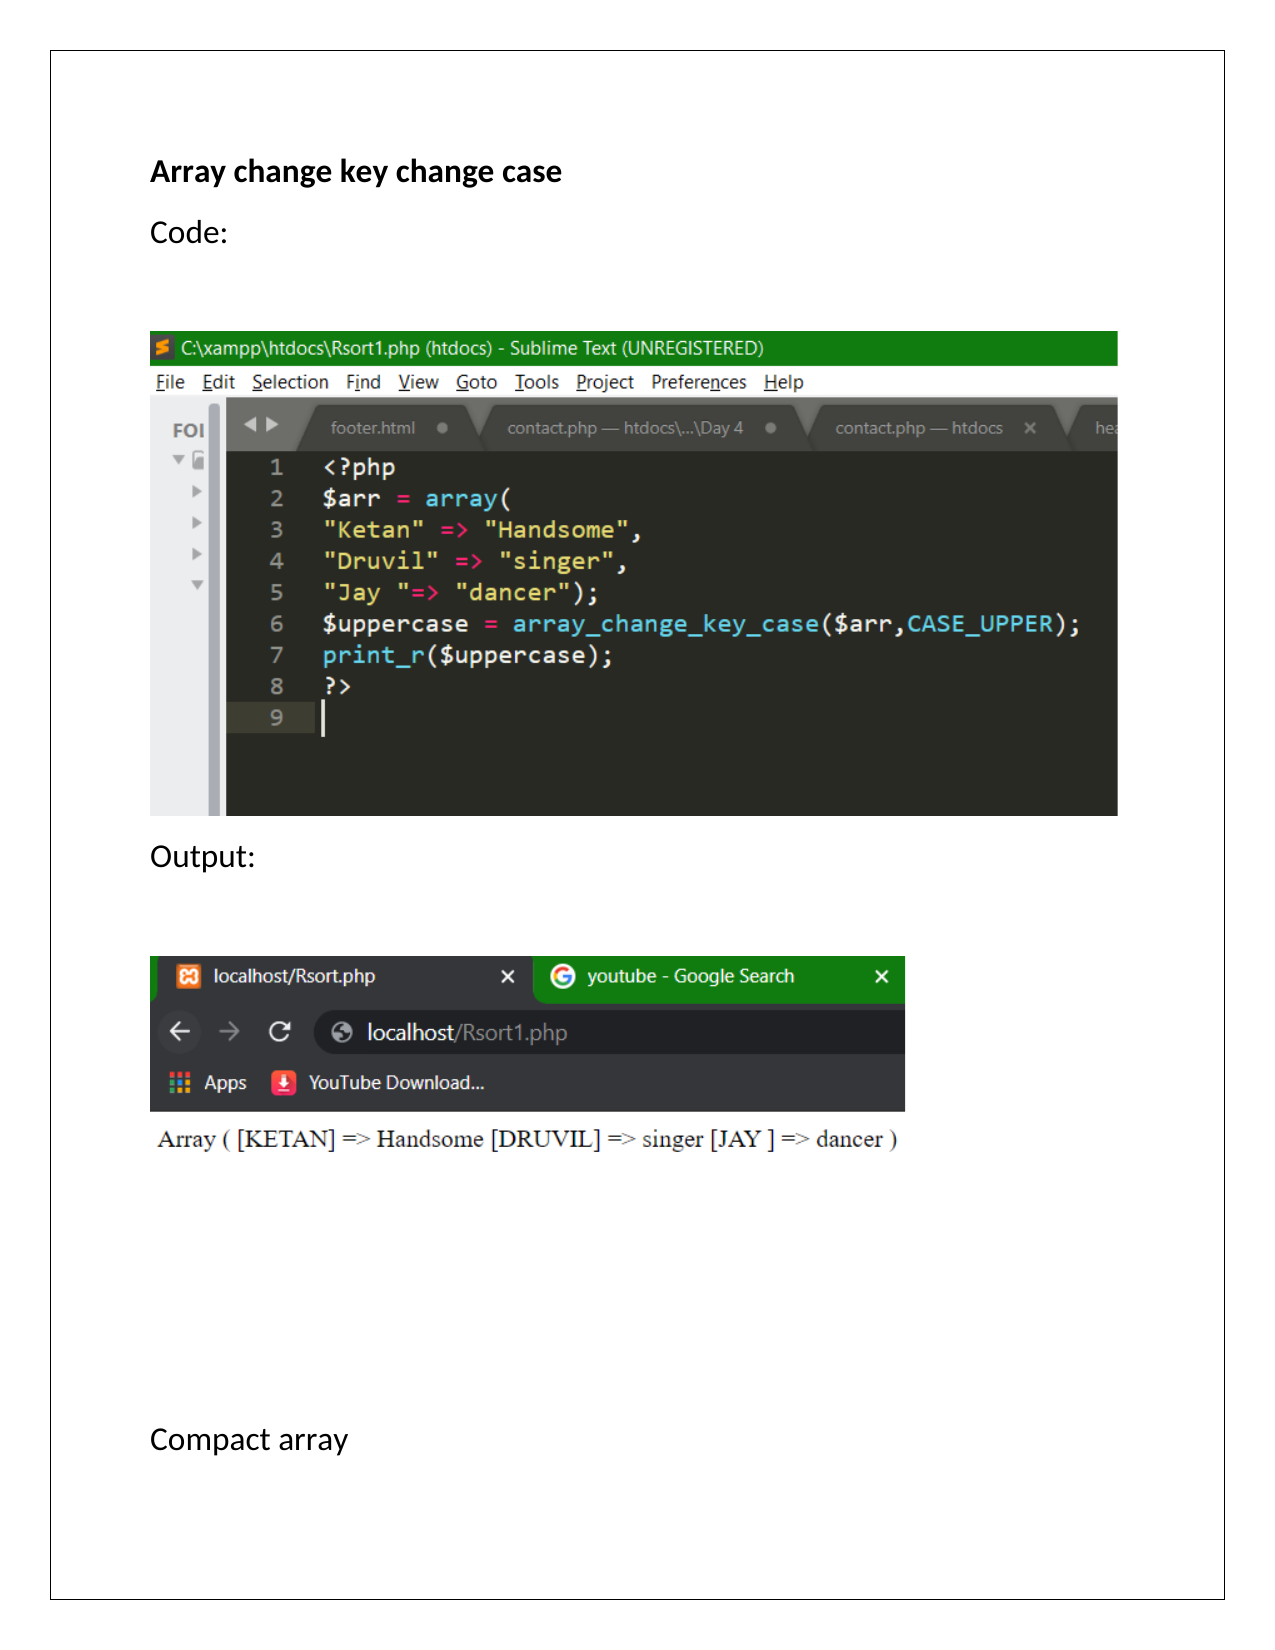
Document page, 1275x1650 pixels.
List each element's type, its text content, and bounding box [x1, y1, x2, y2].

text Code: [150, 211, 1125, 251]
text Compact array [150, 1418, 1125, 1459]
picture [150, 331, 1118, 816]
text Output: [150, 835, 1125, 875]
text Array change key change case [150, 150, 1125, 191]
picture [150, 956, 905, 1339]
